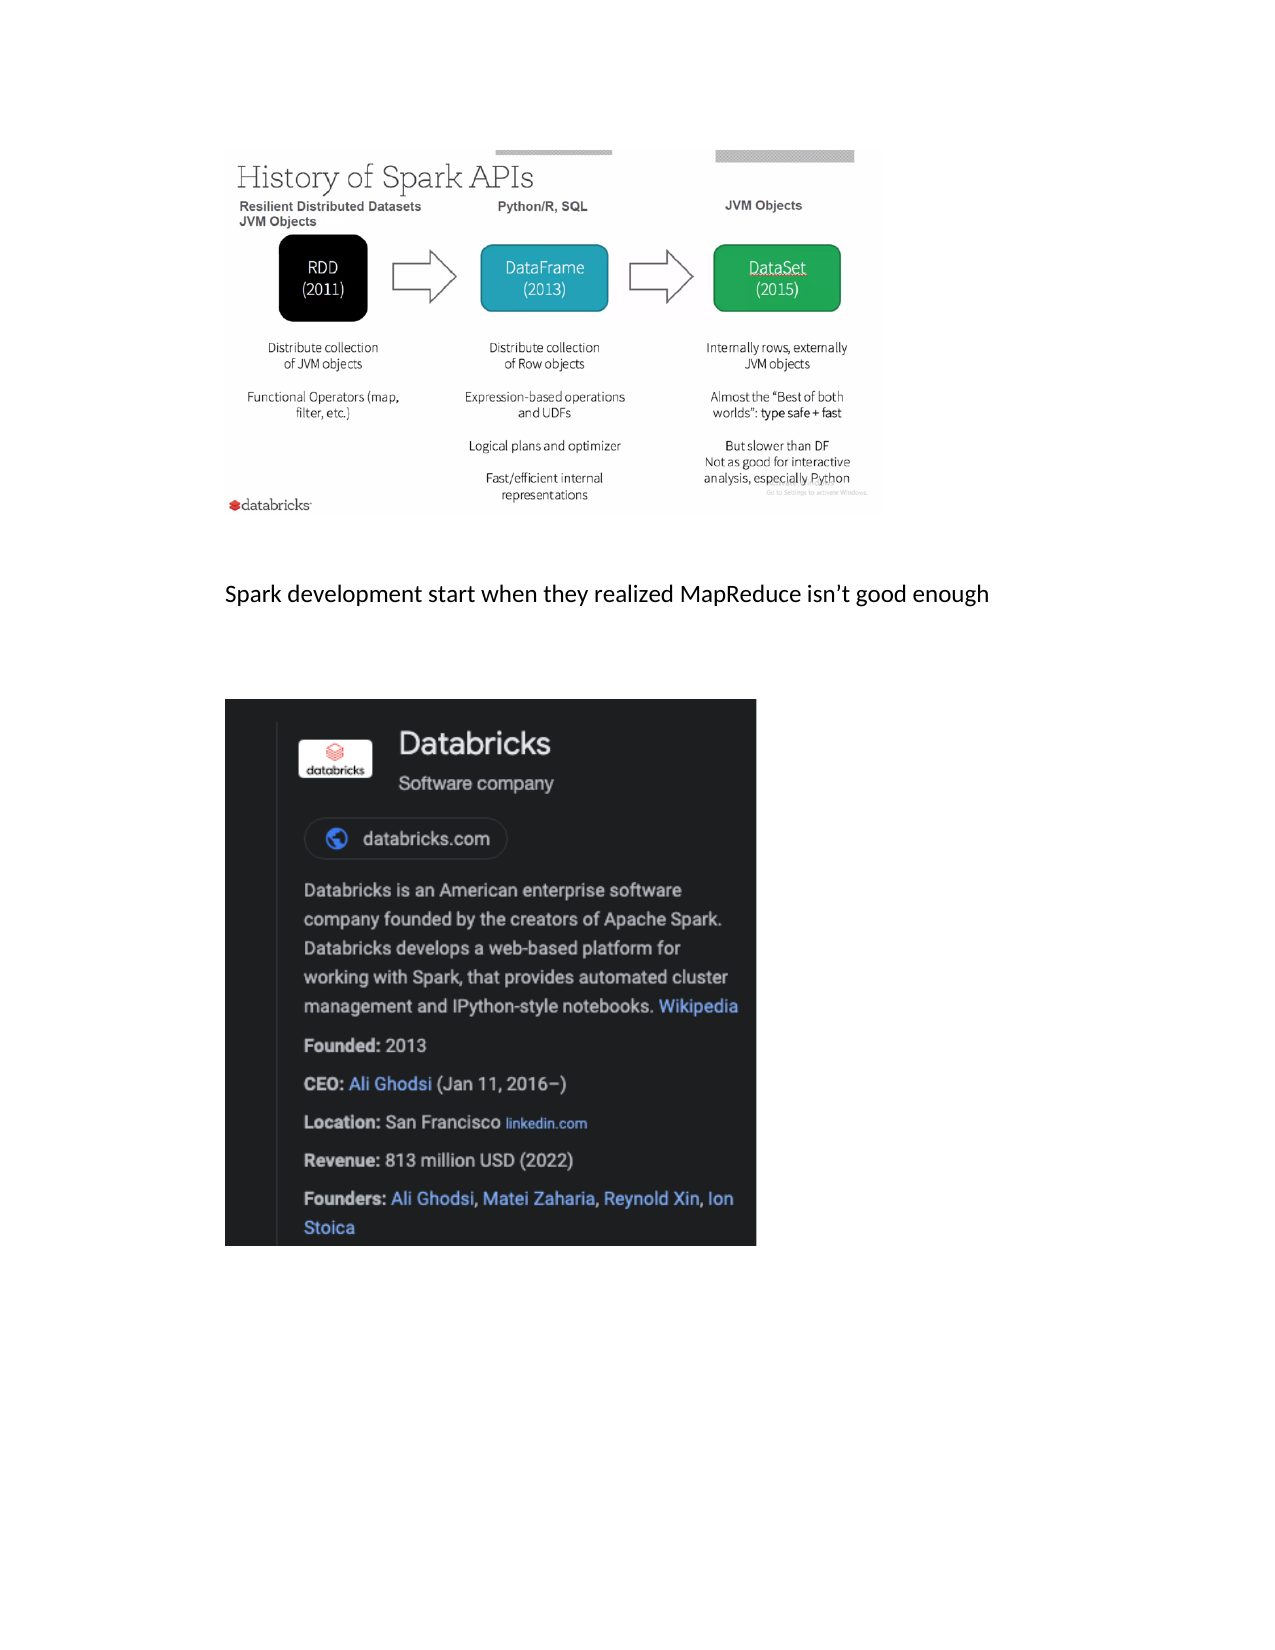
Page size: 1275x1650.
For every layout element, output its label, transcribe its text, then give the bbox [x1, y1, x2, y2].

picture [225, 150, 883, 517]
picture [225, 699, 757, 1246]
list Spark development start when they realized MapReduce isn’t good enough [225, 578, 1125, 608]
